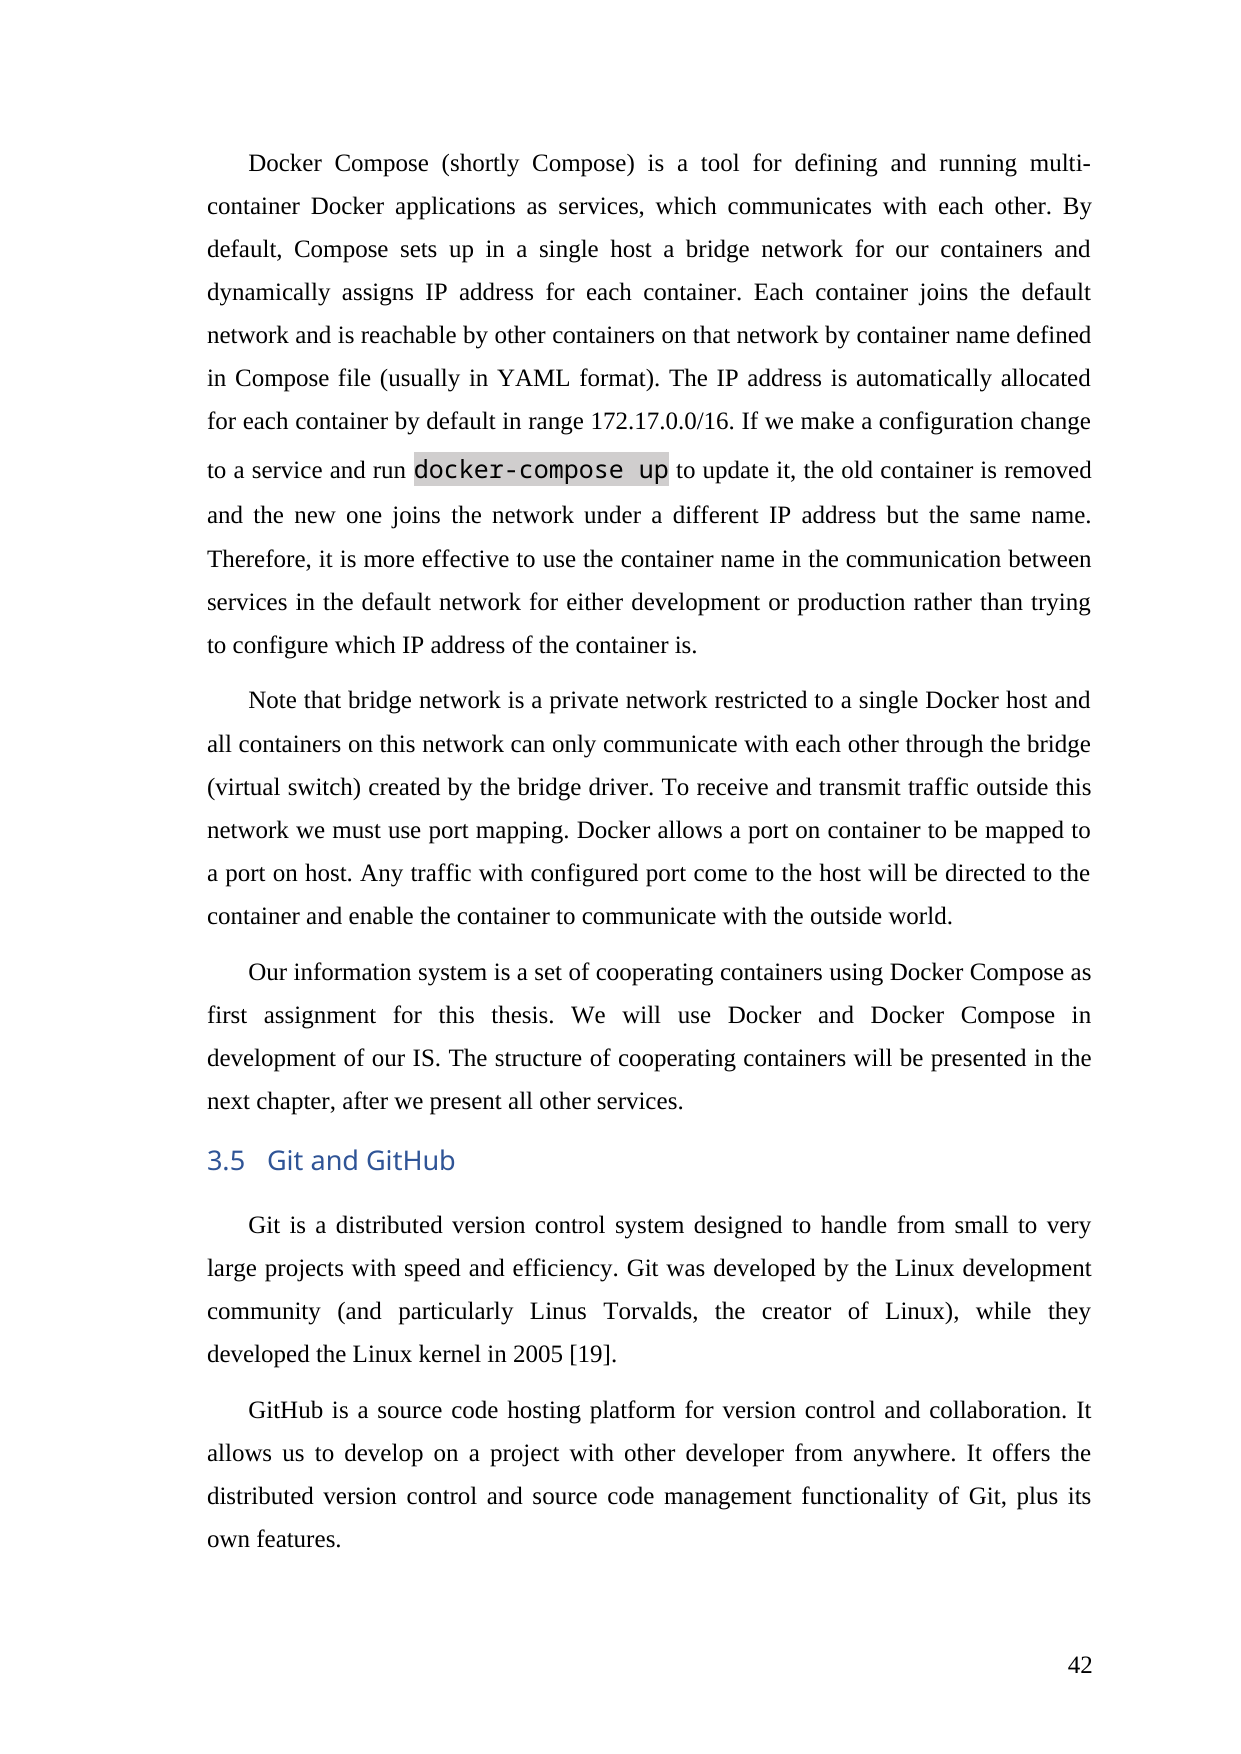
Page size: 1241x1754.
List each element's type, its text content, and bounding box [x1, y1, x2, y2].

text Docker Compose (shortly Compose) is a tool for defining and running multi-container Docker applications as services, which communicates with each other. By default, Compose sets up in a single host a bridge network for our containers and dynamically assigns IP address for each container. Each container joins the default network and is reachable by other containers on that network by container name defined in Compose file (usually in YAML format). The IP address is automatically allocated for each container by default in range 172.17.0.0/16. If we make a configuration change to a service and run docker-compose up to update it, the old container is removed and the new one joins the network under a different IP address but the same name. Therefore, it is more effective to use the container name in the communication between services in the default network for either development or production rather than trying to configure which IP address of the container is. [207, 148, 1092, 659]
text Our information system is a set of cooperating containers using Docker Compose as first assignment for this thesis. We will use Docker and Docker Compose in development of our IS. The structure of cooperating containers will be presented in the next chapter, after we present all other services. [207, 957, 1092, 1115]
text Note that bridge network is a private network restricted to a single Docker host and all containers on this network can only communicate with each other through the bridge (virtual switch) created by the bridge driver. To receive and transmit traffic outside this network we must use port mapping. Docker allows a port on container to be mapped to a port on host. Any traffic with configured port come to the host will be directed to the container and enable the container to communicate with the outside world. [207, 686, 1092, 930]
subtitle Git and GitHub [207, 1142, 1092, 1179]
text GitHub is a source code hosting platform for version control and collaboration. It allows us to develop on a project with other developer from anywhere. It offers the distributed version control and source code management functionality of Git, plus its own features. [207, 1395, 1092, 1553]
text Git is a distributed version control system designed to handle from small to very large projects with speed and efficiency. Git was developed by the Linux development community (and particularly Linus Torvalds, the creator of Linux), while they developed the Linux kernel in 2005 [19]. [207, 1210, 1092, 1368]
